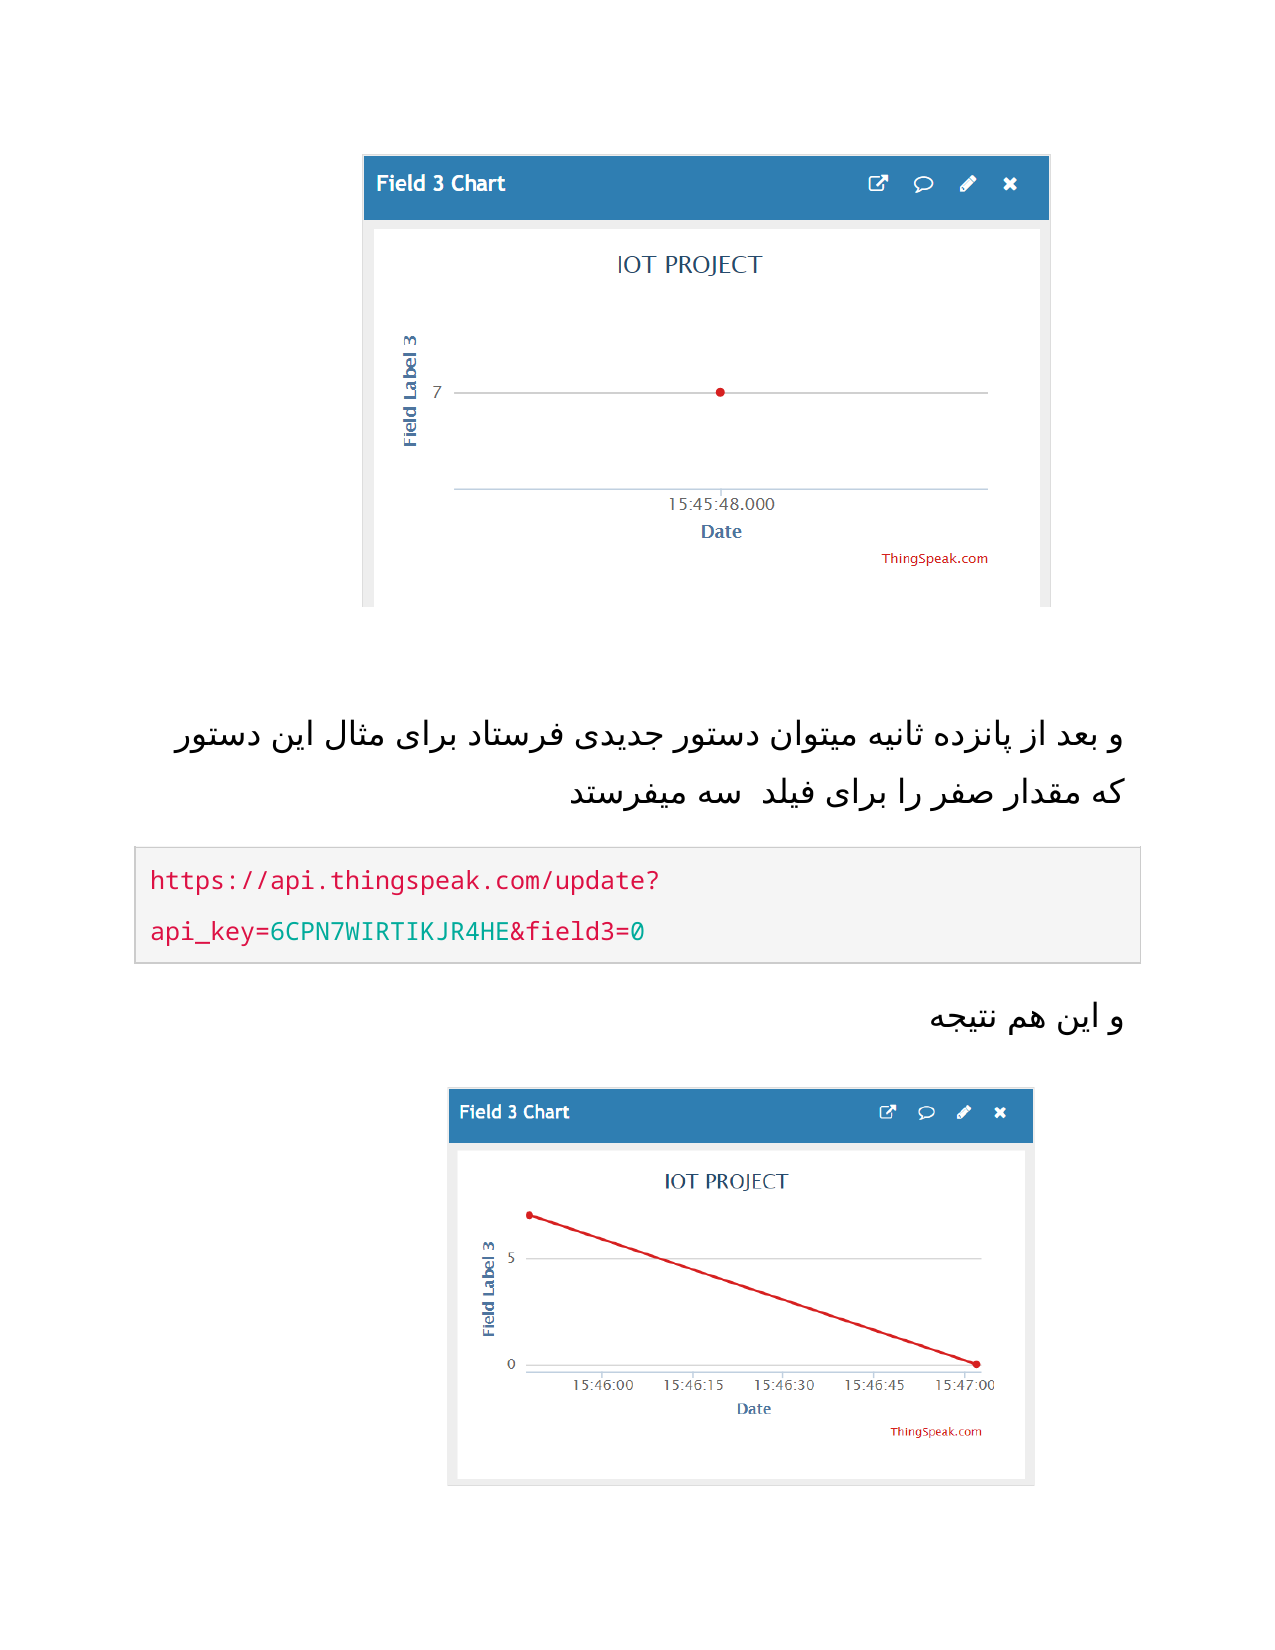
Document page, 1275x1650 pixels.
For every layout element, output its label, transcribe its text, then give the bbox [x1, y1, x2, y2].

text و این هم نتیجه [150, 996, 1125, 1035]
picture [261, 150, 1125, 607]
text و بعد از پانزده ثانیه میتوان دستور جدیدی فرستاد برای مثال این دستور که مقدار صفر را برای فیلد سه میفرستد [150, 714, 1125, 811]
picture [357, 1070, 1125, 1489]
text https://api.thingspeak.com/update?api_key=6CPN7WIRTIKJR4HE&field3=0 [136, 848, 1140, 962]
